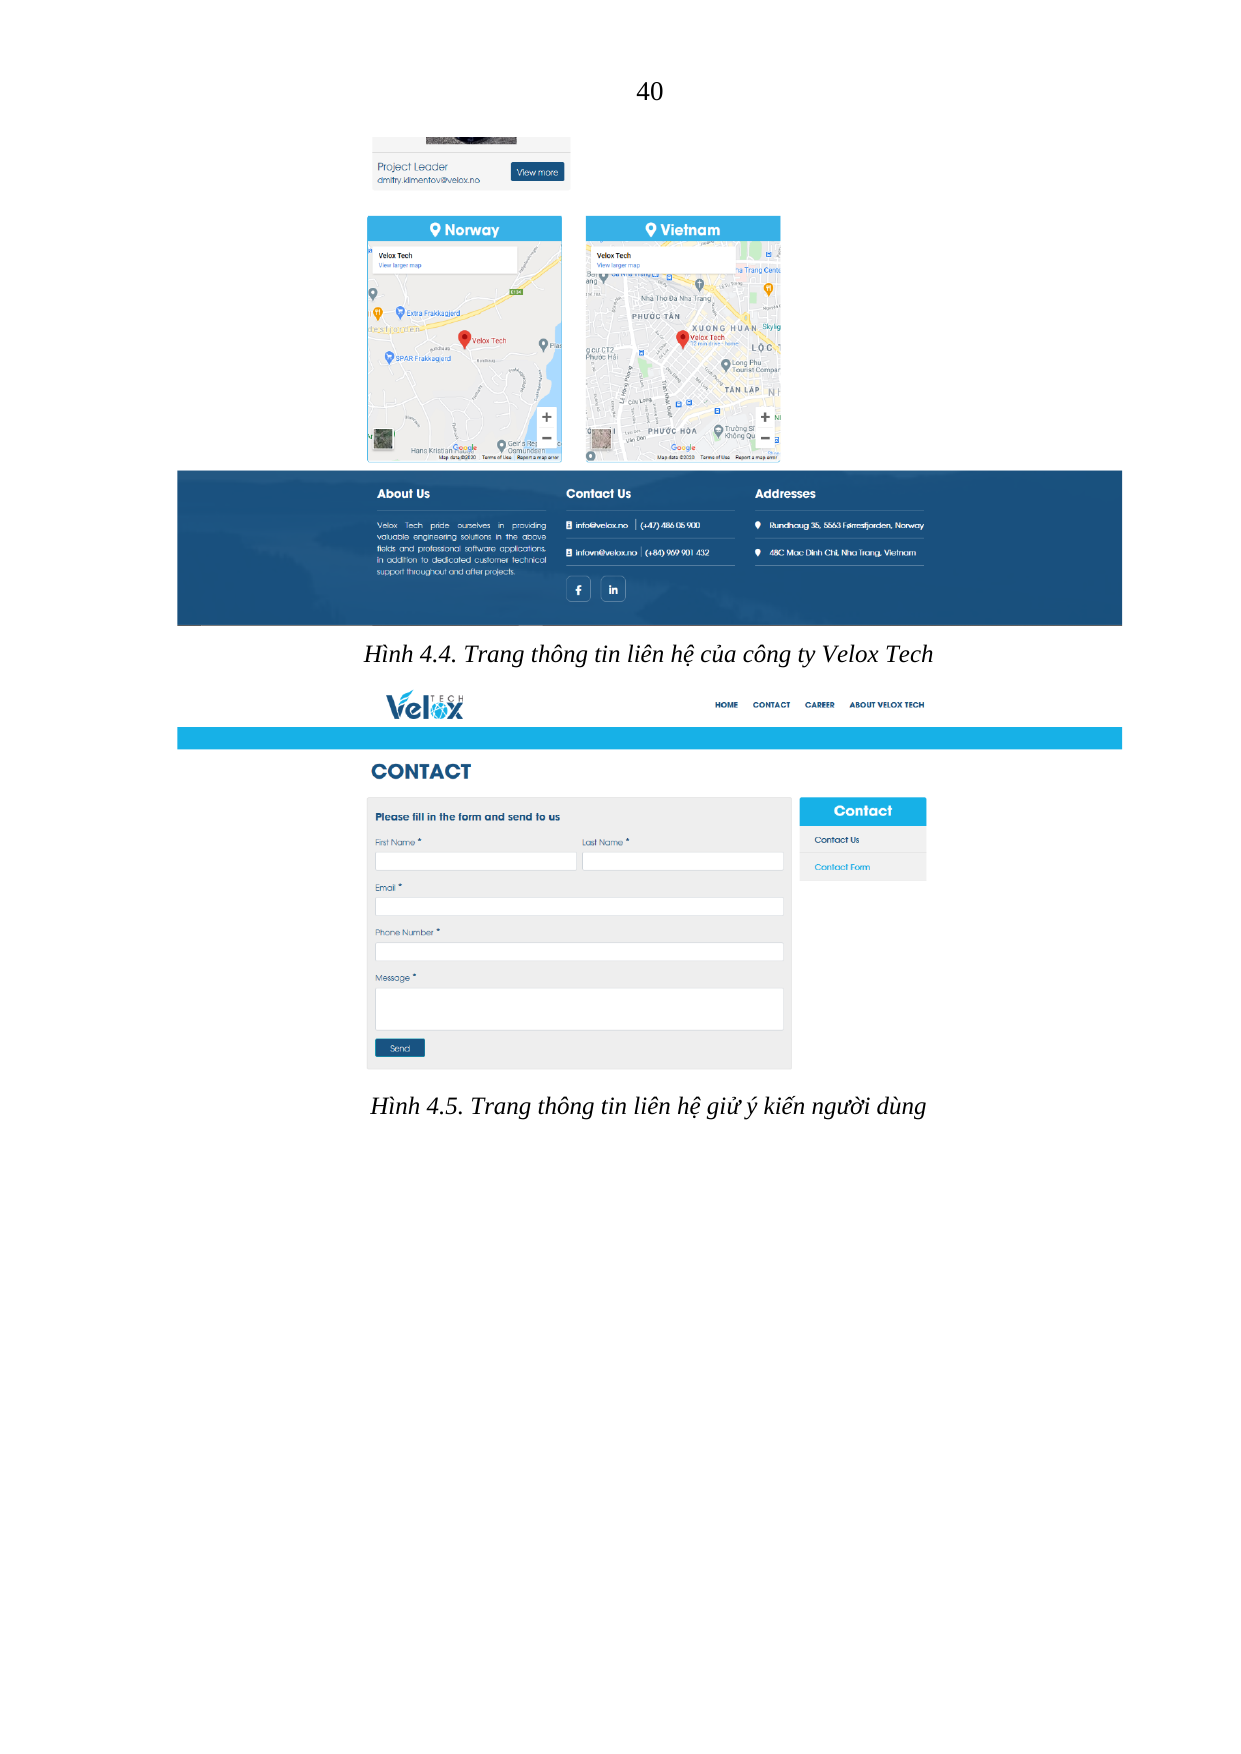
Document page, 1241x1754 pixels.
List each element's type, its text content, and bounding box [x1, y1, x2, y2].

text Hình 4.4. Trang thông tin liên hệ của công ty Velox Tech [177, 639, 1122, 668]
picture [177, 682, 1123, 1077]
text Hình 4.5. Trang thông tin liên hệ giử ý kiến người dùng [177, 1077, 1122, 1120]
picture [177, 137, 1123, 626]
